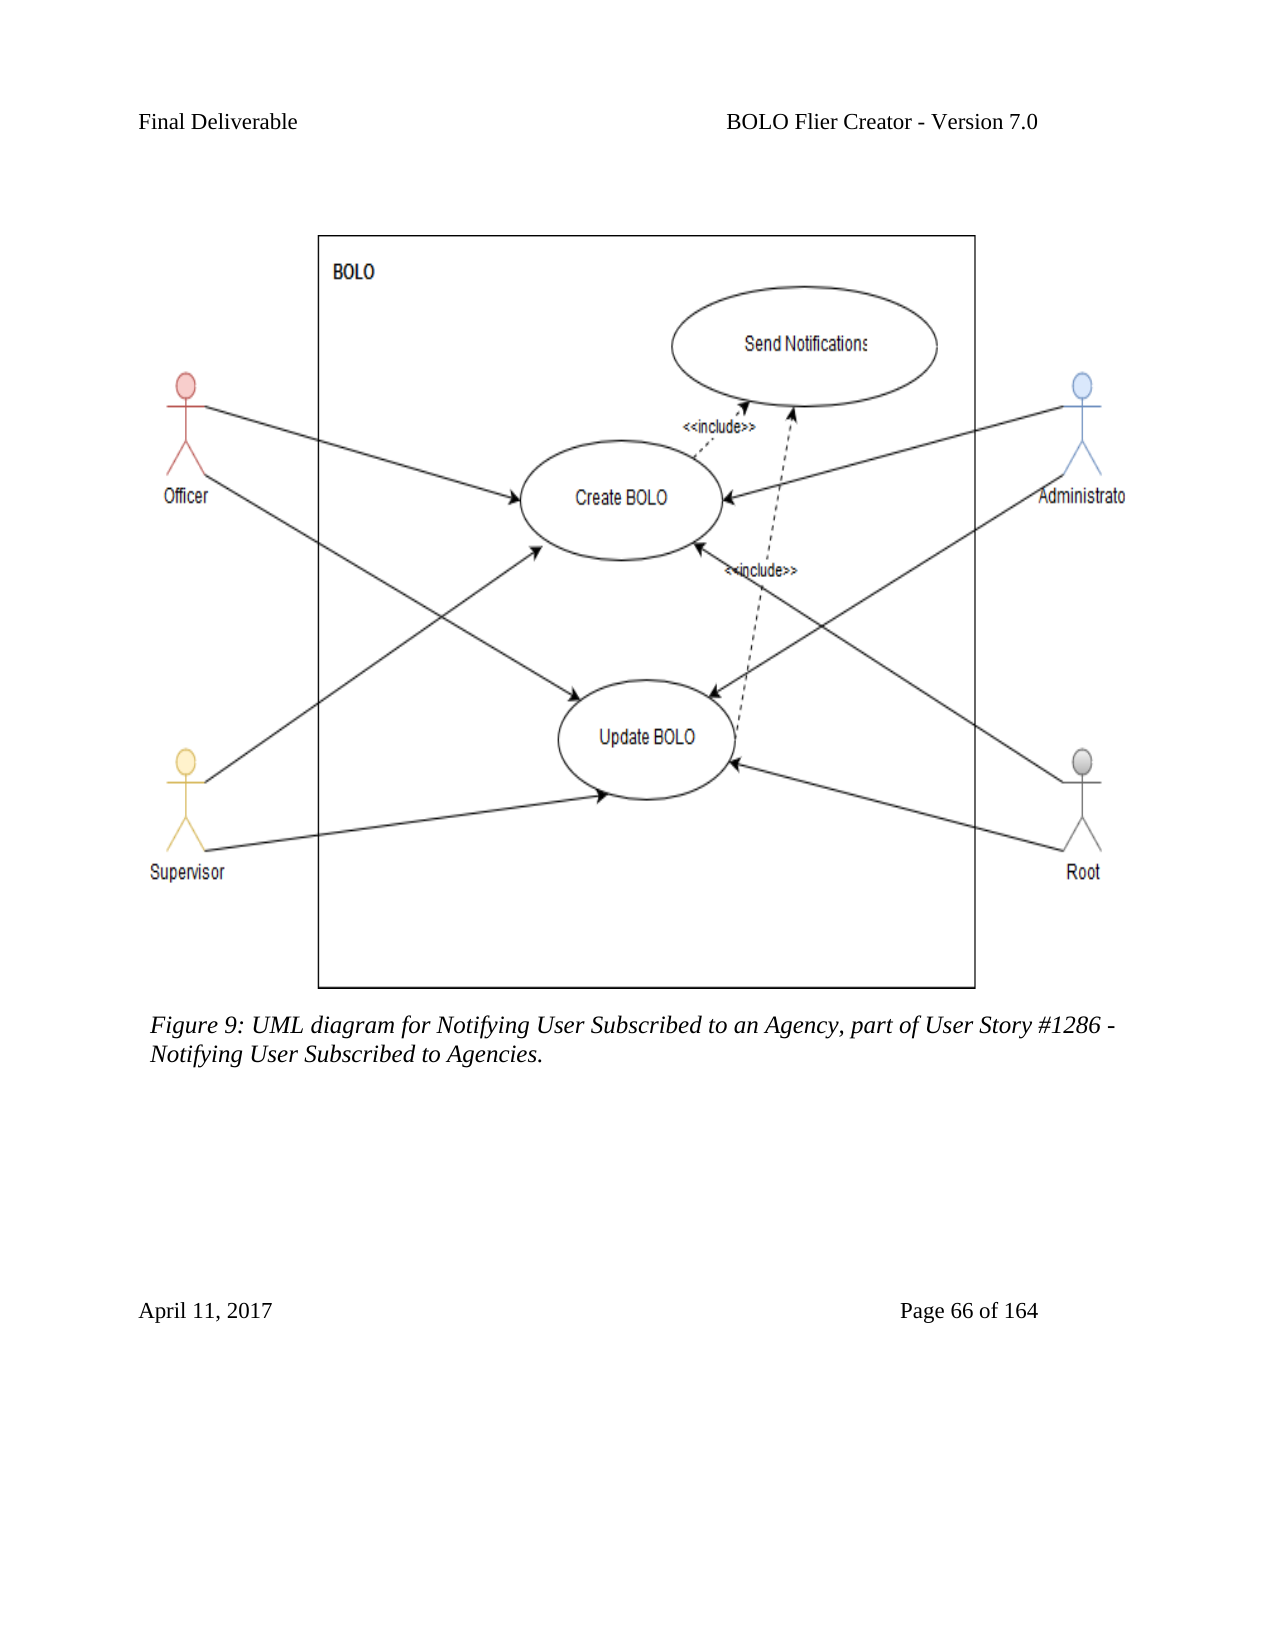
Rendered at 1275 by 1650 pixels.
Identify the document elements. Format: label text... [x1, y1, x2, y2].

text Figure 9: UML diagram for Notifying User Subscribed to an Agency, part of User Story #1286 - Notifying User Subscribed to Agencies. [150, 1010, 1125, 1067]
picture [150, 235, 1125, 989]
